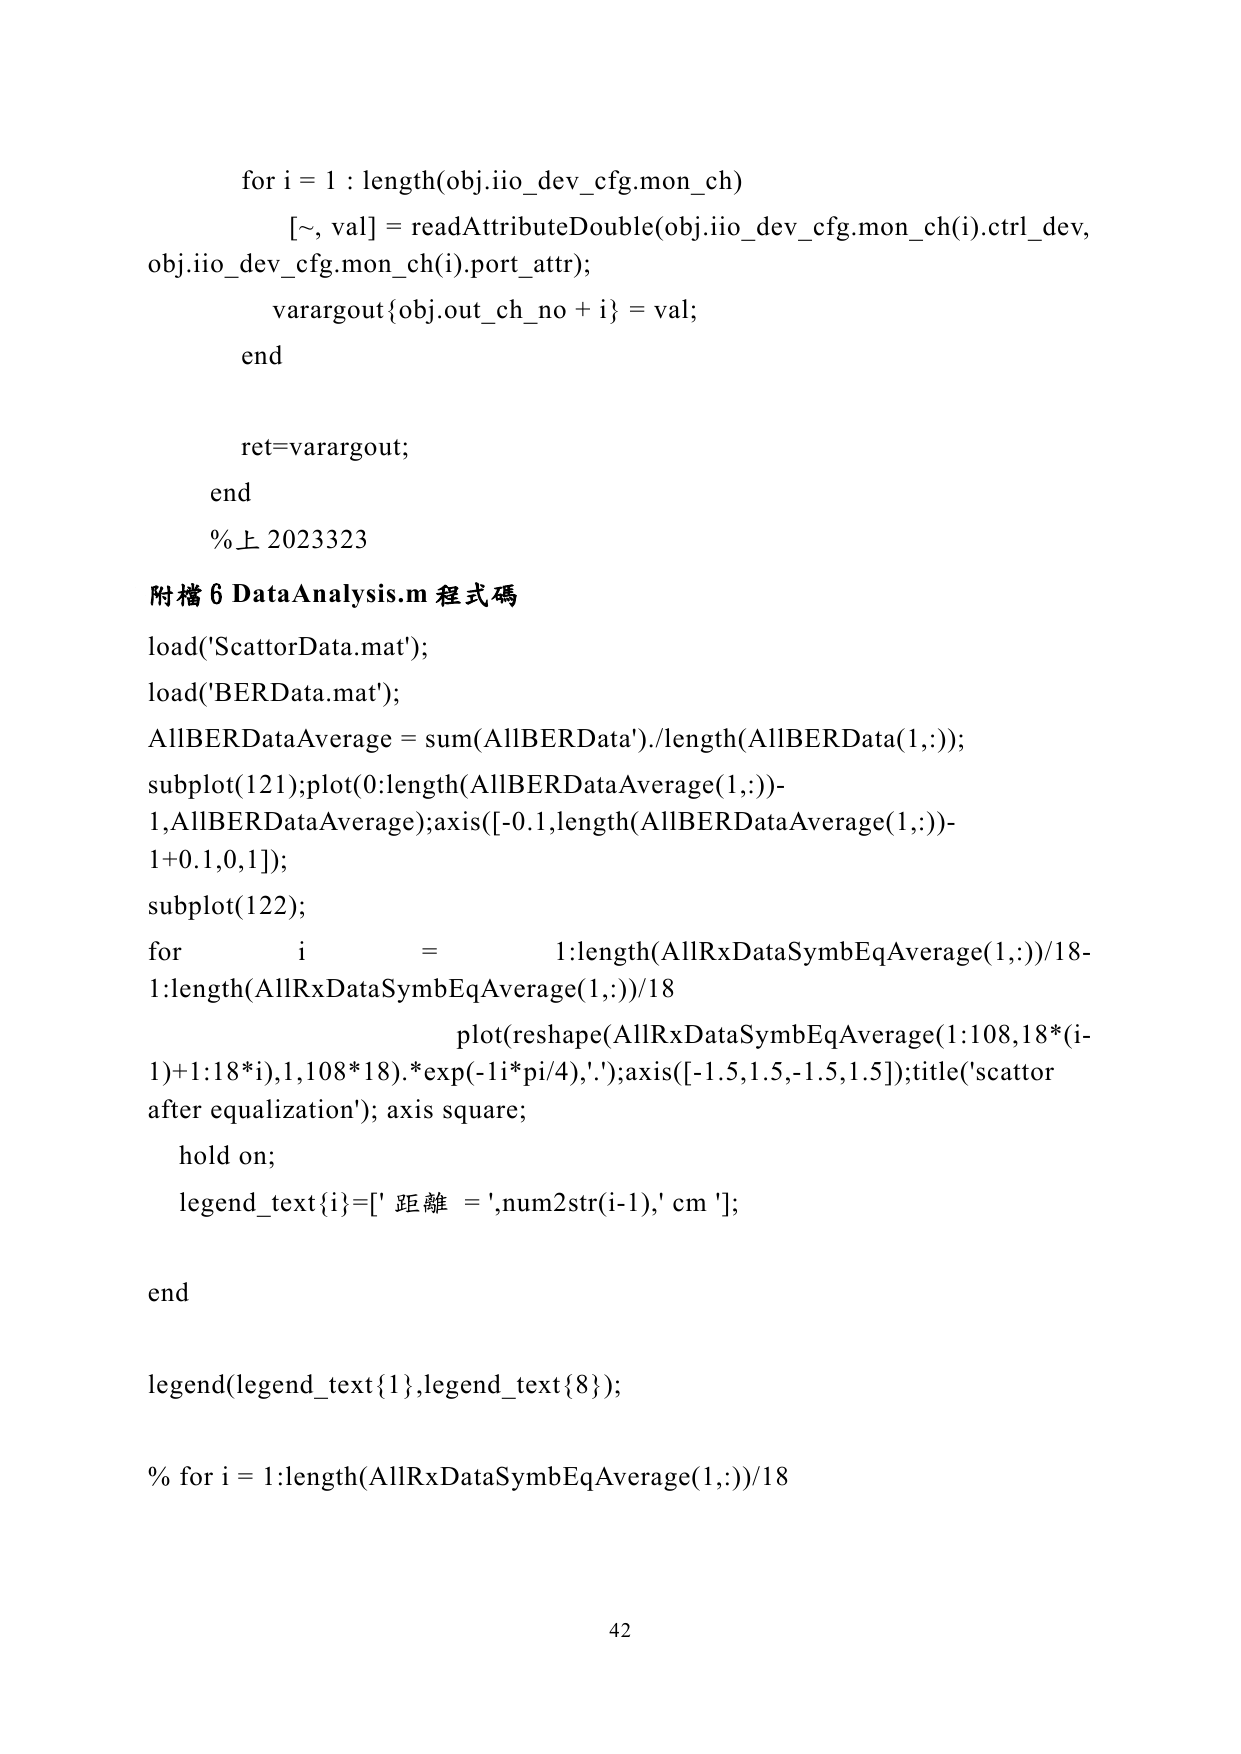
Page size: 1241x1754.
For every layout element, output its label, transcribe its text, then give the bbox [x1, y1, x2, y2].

text [~, val] = readAttributeDouble(obj.iio_dev_cfg.mon_ch(i).ctrl_dev, obj.iio_dev_cfg.mon_ch(i).port_attr); [148, 207, 1092, 282]
text load('ScattorData.mat'); [148, 627, 1092, 665]
text subplot(122); [148, 886, 1092, 923]
text 附檔6 DataAnalysis.m程式碼 [148, 573, 1092, 611]
text load('BERData.mat'); [148, 673, 1092, 711]
text for i = 1:length(AllRxDataSymbEqAverage(1,:))/18-1:length(AllRxDataSymbEqAverage(1,:))/18 [148, 932, 1092, 1007]
text end [148, 336, 1092, 373]
text varargout{obj.out_ch_no + i} = val; [148, 290, 1092, 327]
text legend_text{i}=[' 距離 = ',num2str(i-1),' cm ']; [148, 1182, 1092, 1219]
text % for i = 1:length(AllRxDataSymbEqAverage(1,:))/18 [148, 1457, 1092, 1494]
text legend(legend_text{1},legend_text{8}); [148, 1365, 1092, 1402]
text ret=varargout; [148, 427, 1092, 465]
text subplot(121);plot(0:length(AllBERDataAverage(1,:))-1,AllBERDataAverage);axis([-0.1,length(AllBERDataAverage(1,:))-1+0.1,0,1]); [148, 765, 1092, 877]
text for i = 1 : length(obj.iio_dev_cfg.mon_ch) [148, 161, 1092, 198]
text plot(reshape(AllRxDataSymbEqAverage(1:108,18*(i-1)+1:18*i),1,108*18).*exp(-1i*pi/4),'.');axis([-1.5,1.5,-1.5,1.5]);title('scattor after equalization'); axis square; [148, 1015, 1092, 1127]
text %上2023323 [148, 519, 1092, 557]
text hold on; [148, 1136, 1092, 1173]
text AllBERDataAverage = sum(AllBERData')./length(AllBERData(1,:)); [148, 719, 1092, 757]
text end [148, 473, 1092, 511]
text end [148, 1273, 1092, 1311]
